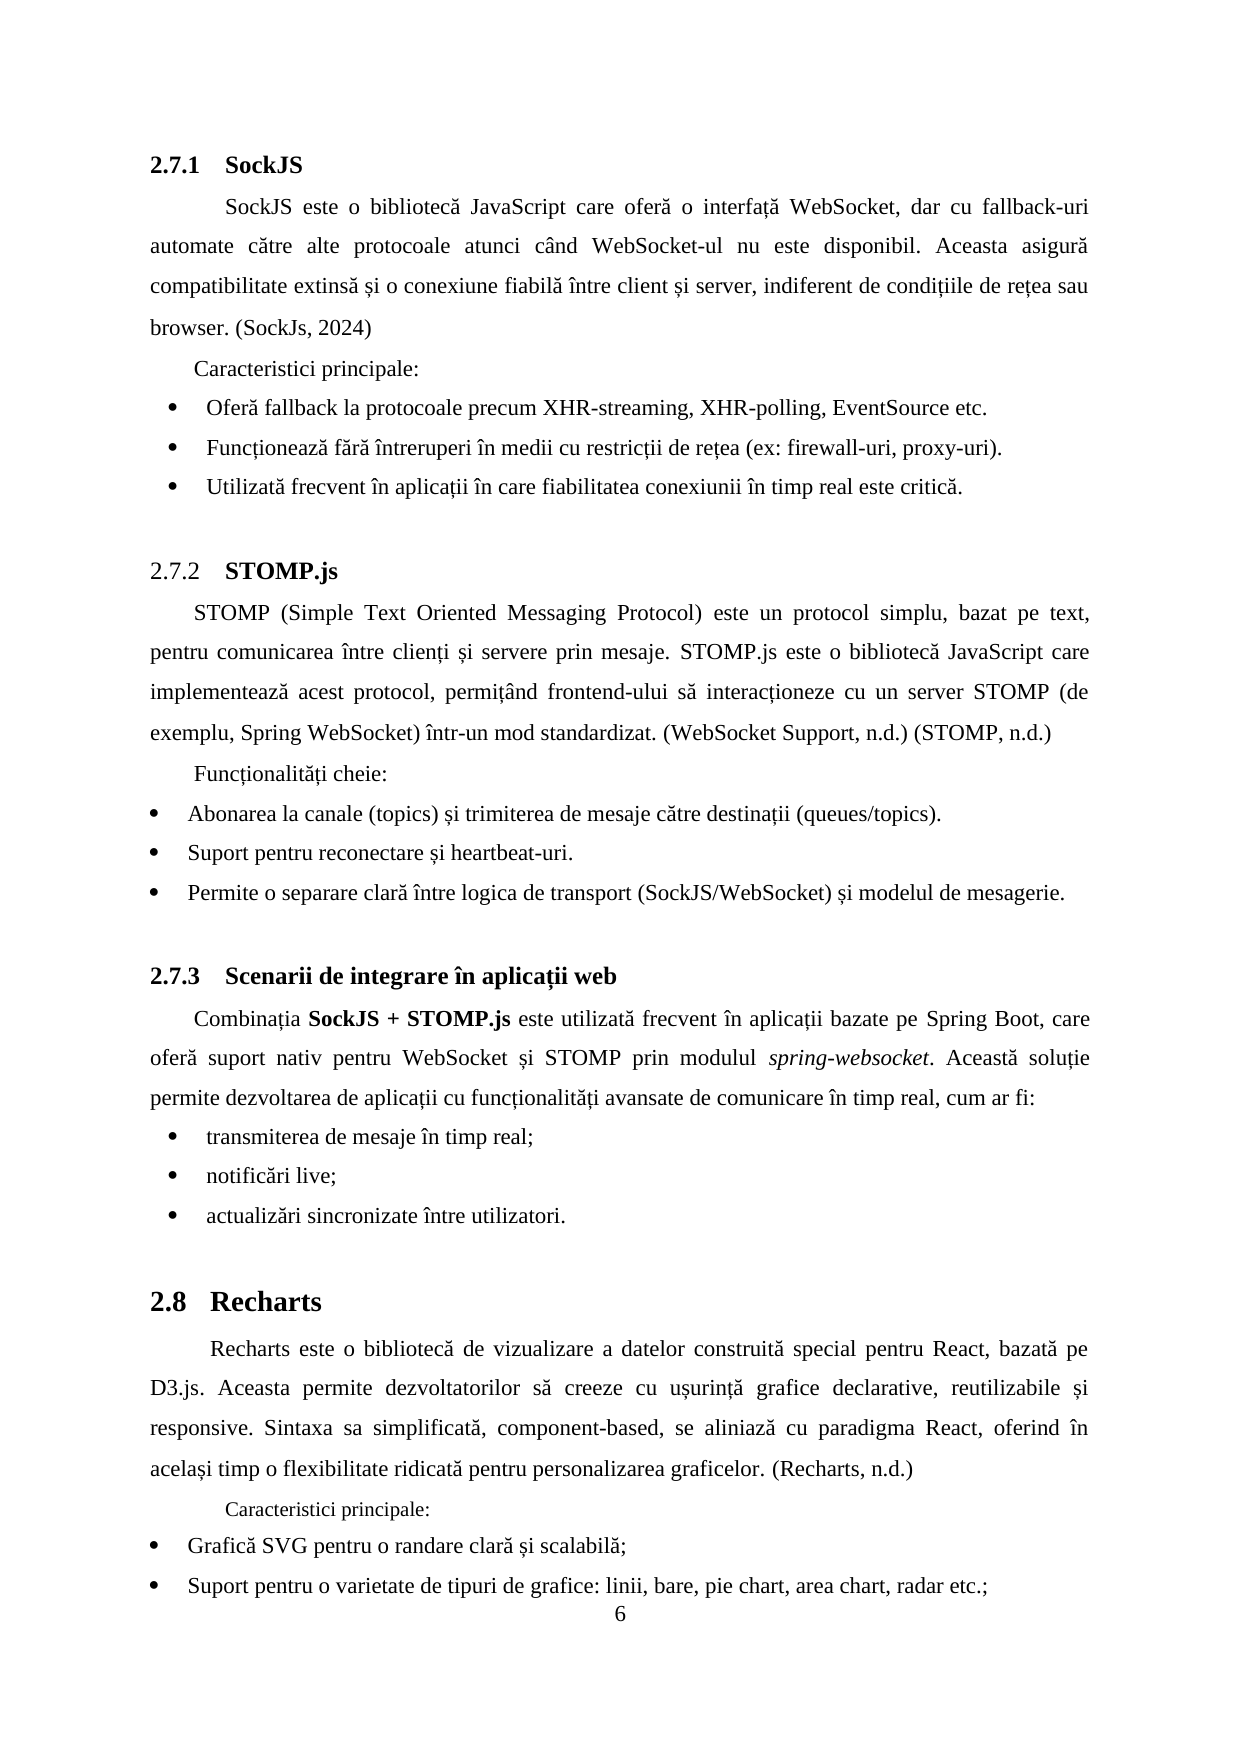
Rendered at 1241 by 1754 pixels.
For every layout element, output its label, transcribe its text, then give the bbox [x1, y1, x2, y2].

subtitle STOMP.js [150, 556, 1090, 584]
subtitle SockJS [150, 150, 1090, 179]
subtitle Scenarii de integrare în aplicații web [150, 961, 1090, 990]
list Suport pentru o varietate de tipuri de grafice: linii, bare, pie chart, area chart, radar etc.; [150, 1572, 1090, 1598]
text Funcționalități cheie: [150, 760, 1090, 787]
list Utilizată frecvent în aplicații în care fiabilitatea conexiunii în timp real este critică. [169, 473, 1090, 499]
text SockJS este o bibliotecă JavaScript care oferă o interfață WebSocket, dar cu fallback-uri automate către alte protocoale atunci când WebSocket-ul nu este disponibil. Aceasta asigură compatibilitate extinsă și o conexiune fiabilă între client și server, indiferent de condițiile de rețea sau browser. [150, 193, 1090, 340]
text Combinația SockJS + STOMP.js este utilizată frecvent în aplicații bazate pe Spring Boot, care oferă suport nativ pentru WebSocket și STOMP prin modulul spring-websocket. Această soluție permite dezvoltarea de aplicații cu funcționalități avansate de comunicare în timp real, cum ar fi: [150, 1004, 1090, 1110]
list Permite o separare clară între logica de transport (SockJS/WebSocket) și modelul de mesagerie. [150, 879, 1090, 905]
text STOMP (Simple Text Oriented Messaging Protocol) este un protocol simplu, bazat pe text, pentru comunicarea între clienți și servere prin mesaje. STOMP.js este o bibliotecă JavaScript care implementează acest protocol, permițând frontend-ului să interacționeze cu un server STOMP (de exemplu, Spring WebSocket) într-un mod standardizat. [150, 599, 1090, 746]
text Caracteristici principale: [150, 1496, 1090, 1521]
list Funcționează fără întreruperi în medii cu restricții de rețea (ex: firewall-uri, proxy-uri). [169, 434, 1090, 460]
list Grafică SVG pentru o randare clară și scalabilă; [150, 1532, 1090, 1559]
text Recharts este o bibliotecă de vizualizare a datelor construită special pentru React, bazată pe D3.js. Aceasta permite dezvoltatorilor să creeze cu ușurință grafice declarative, reutilizabile și responsive. Sintaxa sa simplificată, component-based, se aliniază cu paradigma React, oferind în același timp o flexibilitate ridicată pentru personalizarea graficelor. [150, 1335, 1090, 1482]
list transmiterea de mesaje în timp real; [169, 1123, 1090, 1149]
list actualizări sincronizate între utilizatori. [169, 1202, 1090, 1228]
subtitle Recharts [150, 1284, 1090, 1318]
list Abonarea la canale (topics) și trimiterea de mesaje către destinații (queues/topics). [150, 800, 1090, 826]
list notificări live; [169, 1162, 1090, 1189]
text Caracteristici principale: [150, 355, 1090, 381]
list Suport pentru reconectare și heartbeat-uri. [150, 839, 1090, 866]
list Oferă fallback la protocoale precum XHR-streaming, XHR-polling, EventSource etc. [169, 394, 1090, 421]
